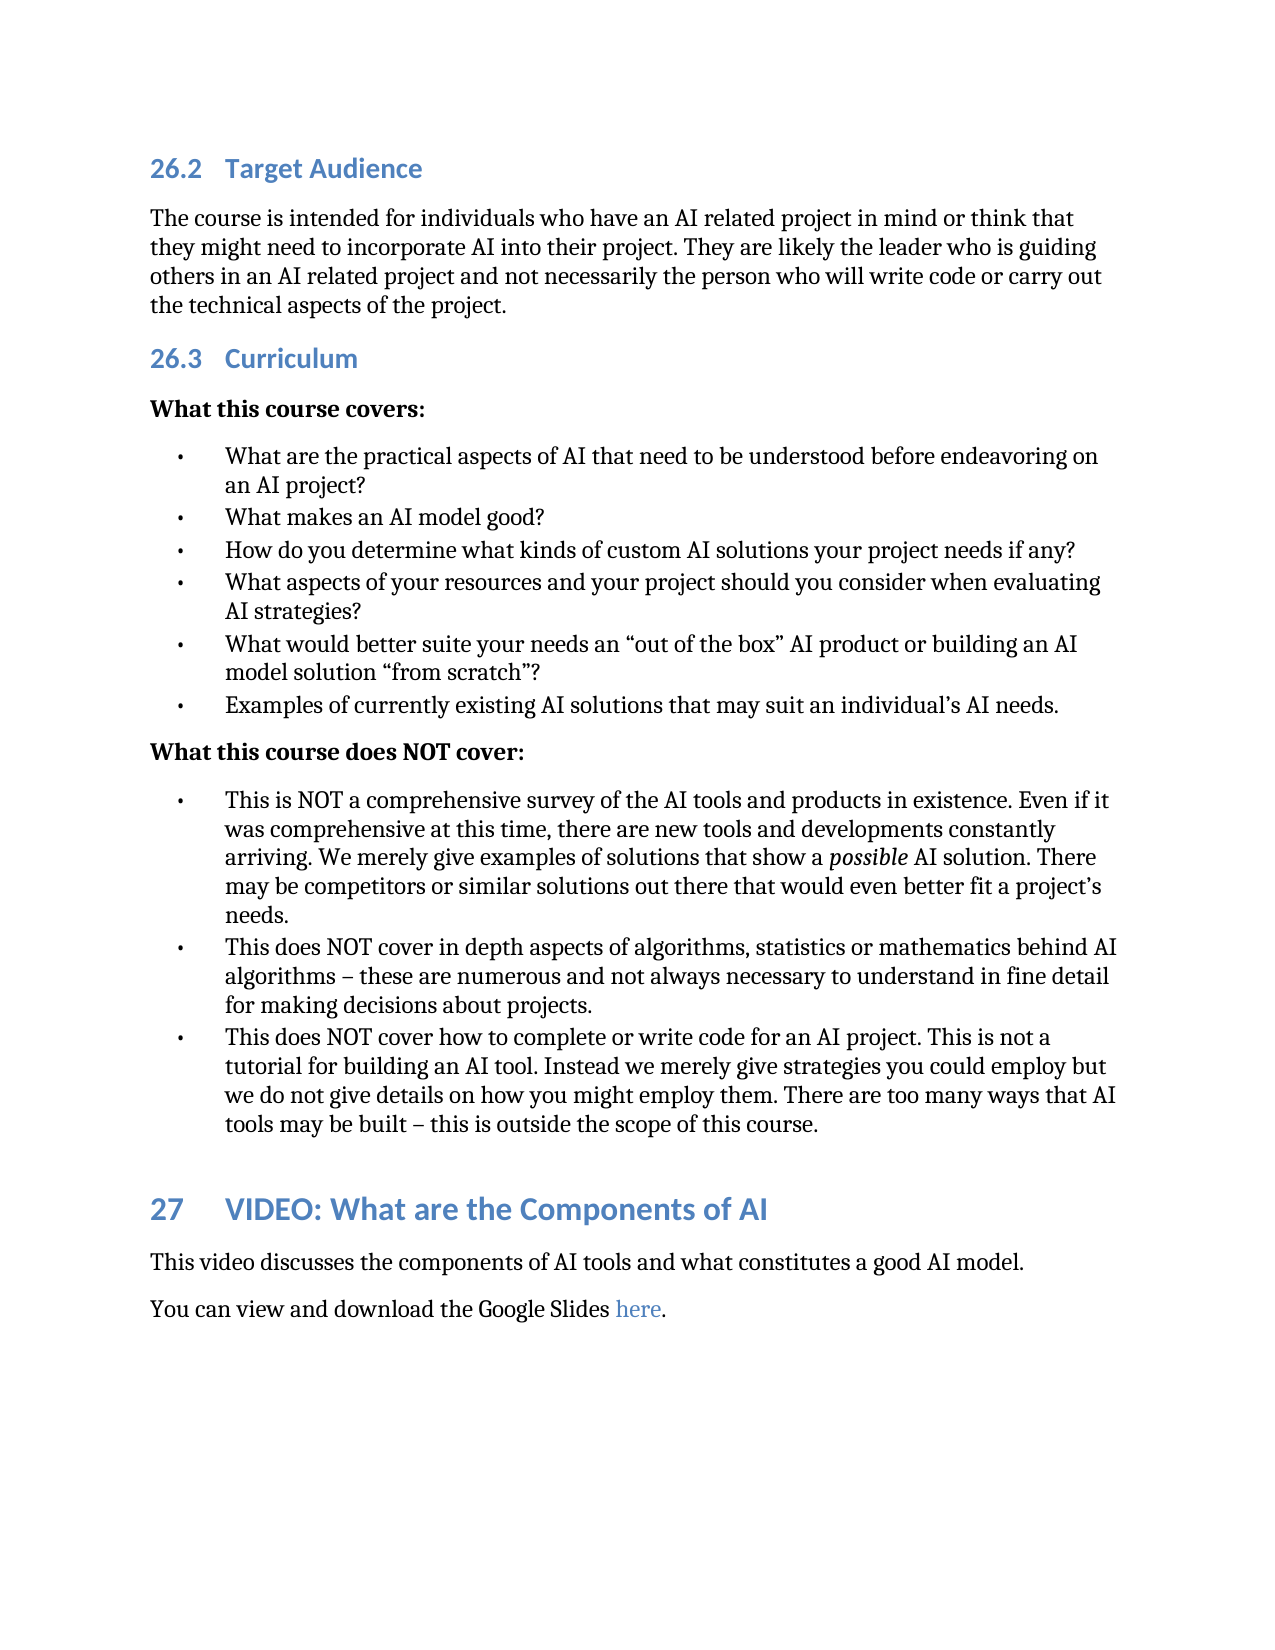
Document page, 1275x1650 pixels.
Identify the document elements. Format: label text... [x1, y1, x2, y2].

text You can view and download the Google Slides here. [150, 1295, 1125, 1324]
subtitle 27 VIDEO: What are the Components of AI [150, 1188, 1125, 1229]
list Examples of currently existing AI solutions that may suit an individual’s AI needs. [175, 691, 1125, 719]
text This video discusses the components of AI tools and what constitutes a good AI model. [150, 1248, 1125, 1277]
text The course is intended for individuals who have an AI related project in mind or think that they might need to incorporate AI into their project. They are likely the leader who is guiding others in an AI related project and not necessarily the person who will write code or carry out the technical aspects of the project. [150, 204, 1125, 319]
list This does NOT cover how to complete or write code for an AI project. This is not a tutorial for building an AI tool. Instead we merely give strategies you could employ but we do not give details on how you might employ them. There are too many ways that AI tools may be built – this is outside the scope of this course. [175, 1023, 1125, 1138]
subtitle 26.2 Target Audience [150, 150, 1125, 186]
list What are the practical aspects of AI that need to be understood before endeavoring on an AI project? [175, 442, 1125, 499]
text What this course does NOT cover: [150, 738, 1125, 767]
list What aspects of your resources and your project should you consider when evaluating AI strategies? [175, 568, 1125, 626]
list What would better suite your needs an “out of the box” AI product or building an AI model solution “from scratch”? [175, 629, 1125, 687]
list What makes an AI model good? [175, 503, 1125, 532]
list This does NOT cover in depth aspects of algorithms, statistics or mathematics behind AI algorithms – these are numerous and not always necessary to understand in fine detail for making decisions about projects. [175, 933, 1125, 1019]
subtitle 26.3 Curriculum [150, 340, 1125, 376]
list This is NOT a comprehensive survey of the AI tools and products in existence. Even if it was comprehensive at this time, there are new tools and developments constantly arriving. We merely give examples of solutions that show a possible AI solution. There may be competitors or similar solutions out there that would even better fit a project’s needs. [175, 786, 1125, 929]
list How do you determine what kinds of custom AI solutions your project needs if any? [175, 536, 1125, 564]
text What this course covers: [150, 394, 1125, 423]
